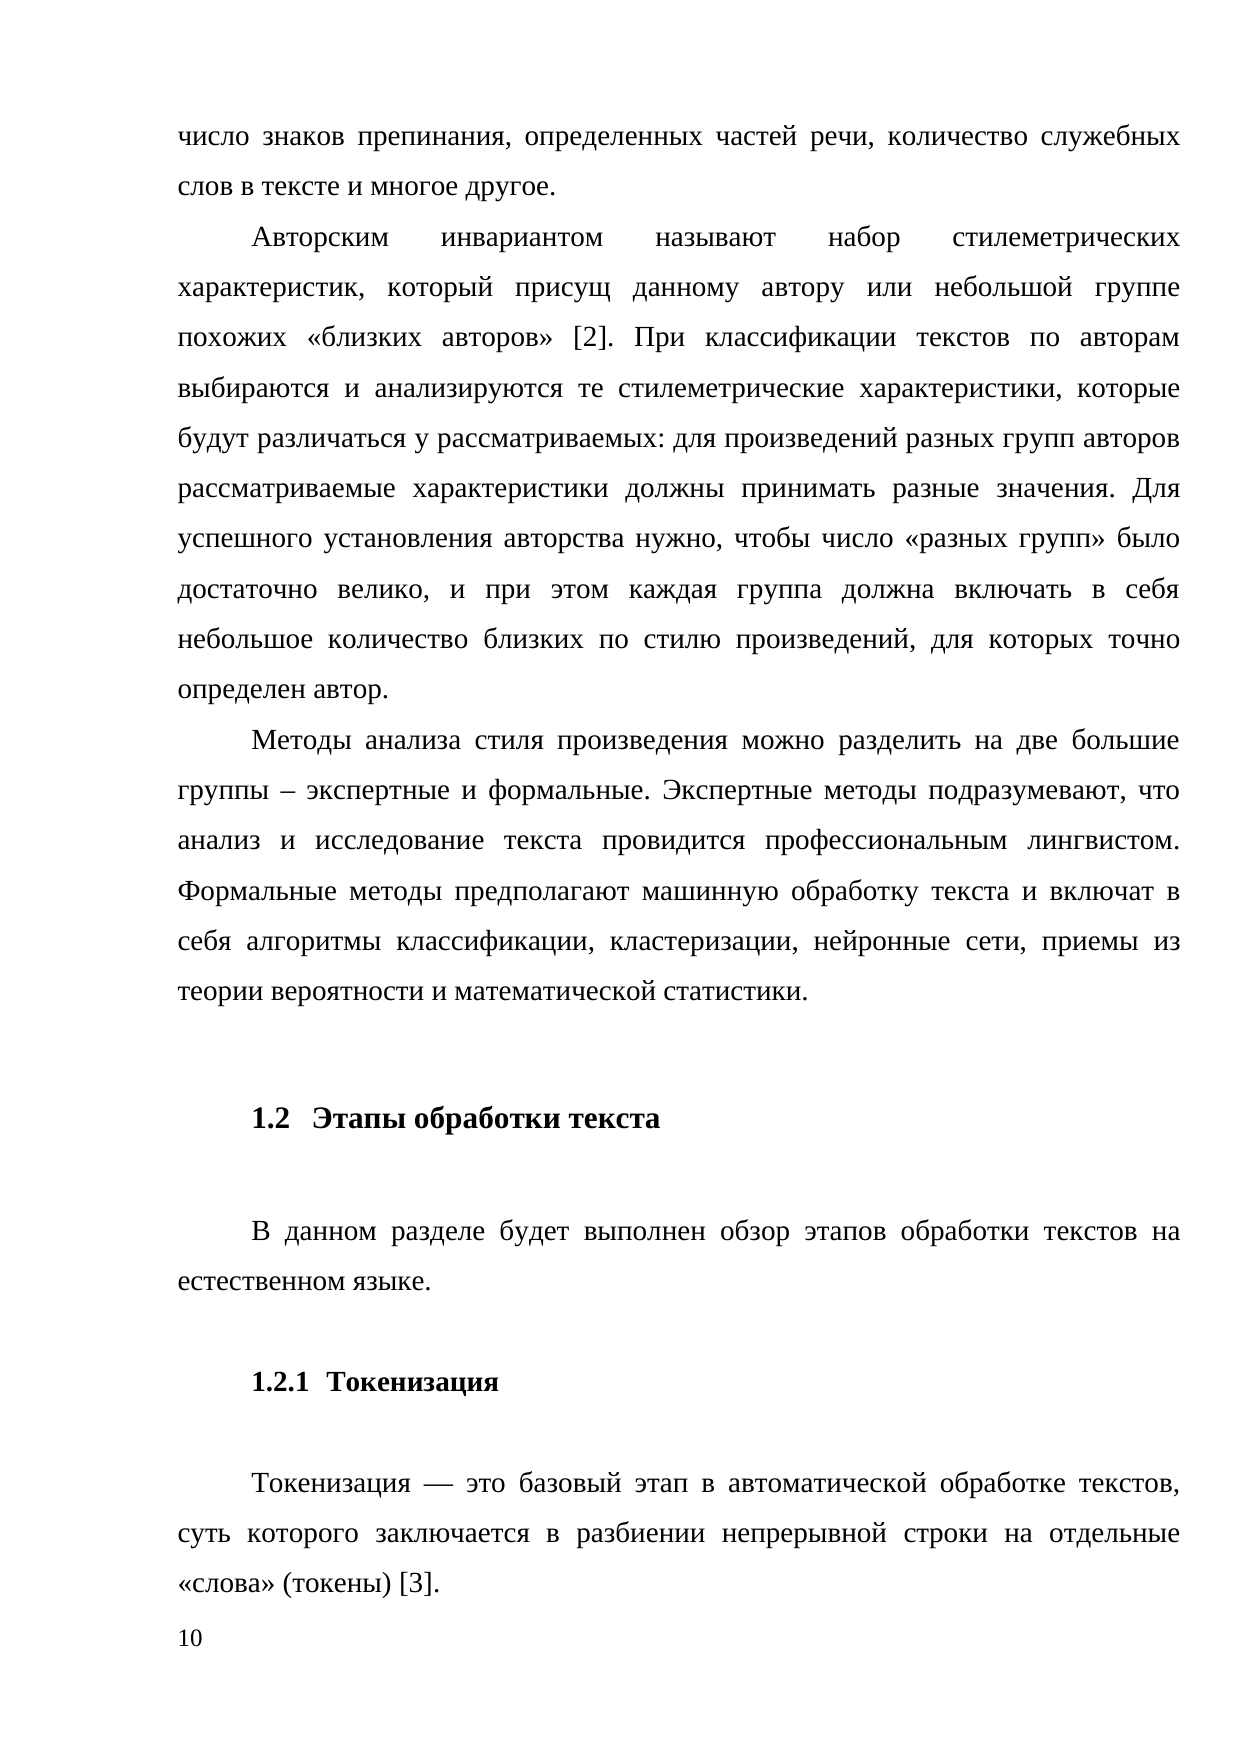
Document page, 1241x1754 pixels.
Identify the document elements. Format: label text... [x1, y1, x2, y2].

text В данном разделе будет выполнен обзор этапов обработки текстов на естественном языке. [177, 1213, 1181, 1297]
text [177, 118, 1181, 202]
text Авторским инвариантом называют набор стилеметрических характеристик, который присущ данному автору или небольшой группе похожих «близких авторов» [2]. При классификации текстов по авторам выбираются и анализируются те стилеметрические характеристики, которые будут различаться у рассматриваемых: для произведений разных групп авторов рассматриваемые характеристики должны принимать разные значения. Для успешного установления авторства нужно, чтобы число «разных групп» было достаточно велико, и при этом каждая группа должна включать в себя небольшое количество близких по стилю произведений, для которых точно определен автор. [177, 219, 1181, 705]
text Методы анализа стиля произведения можно разделить на две большие группы – экспертные и формальные. Экспертные методы подразумевают, что анализ и исследование текста провидится профессиональным лингвистом. Формальные методы предполагают машинную обработку текста и включат в себя алгоритмы классификации, кластеризации, нейронные сети, приемы из теории вероятности и математической статистики. [177, 722, 1181, 1007]
subtitle Этапы обработки текста [251, 1099, 1181, 1135]
text Токенизация — это базовый этап в автоматической обработке текстов, суть которого заключается в разбиении непрерывной строки на отдельные «слова» (токены) [3]. [177, 1465, 1181, 1599]
subtitle Токенизация [251, 1364, 1181, 1398]
